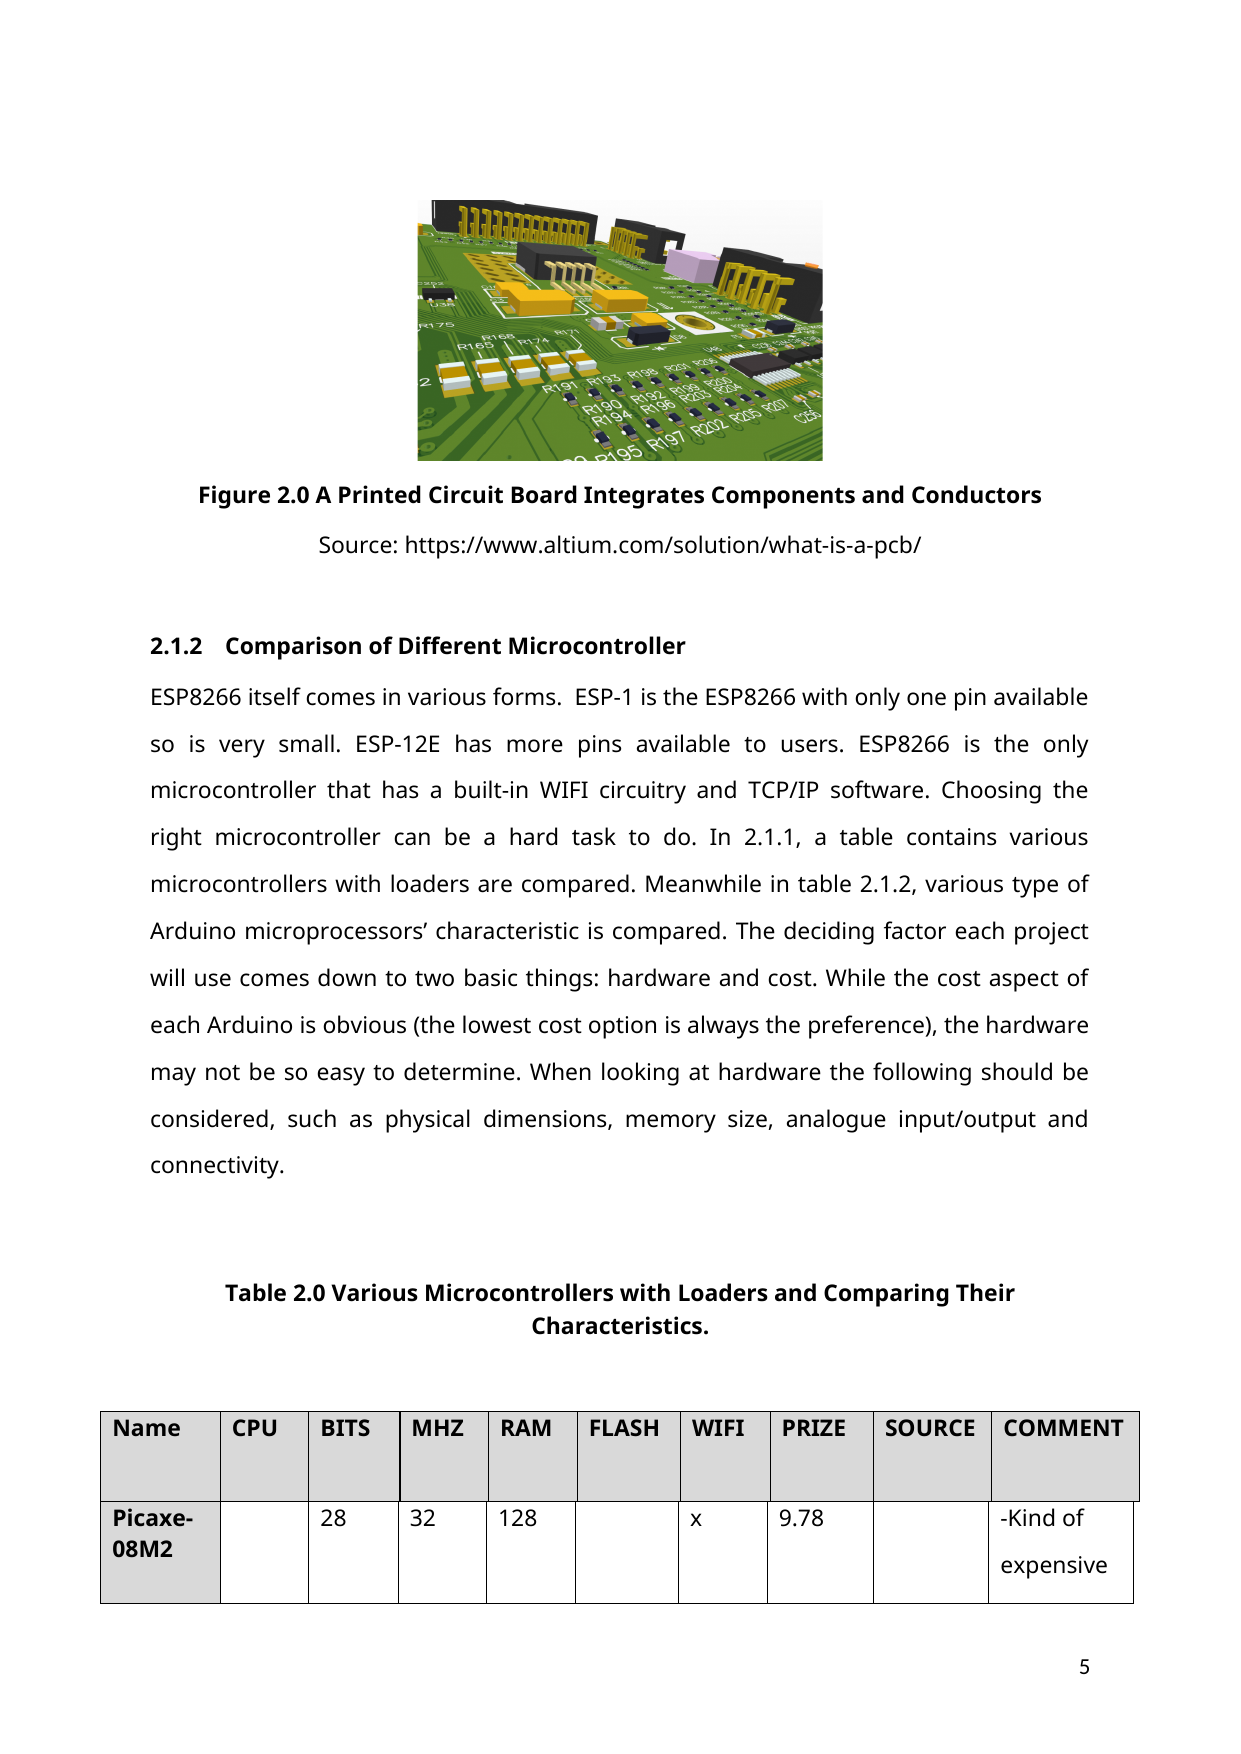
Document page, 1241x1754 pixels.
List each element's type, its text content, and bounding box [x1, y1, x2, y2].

text Figure 2.0 A Printed Circuit Board Integrates Components and Conductors [150, 479, 1090, 510]
table_cell 128 [487, 1502, 575, 1603]
table_cell Picaxe-08M2 [101, 1502, 220, 1603]
table_cell [576, 1502, 678, 1603]
table_header RAM [489, 1412, 577, 1501]
text ESP8266 itself comes in various forms. ESP-1 is the ESP8266 with only one pin available so is very small. ESP-12E has more pins available to users. ESP8266 is the only microcontroller that has a built-in WIFI circuitry and TCP/IP software. Choosing the right microcontroller can be a hard task to do. In 2.1.1, a table contains various microcontrollers with loaders are compared. Meanwhile in table 2.1.2, various type of Arduino microprocessors’ characteristic is compared. The deciding factor each project will use comes down to two basic things: hardware and cost. While the cost aspect of each Arduino is obvious (the lowest cost option is always the preference), the hardware may not be so easy to determine. When looking at hardware the following should be considered, such as physical dimensions, memory size, analogue input/output and connectivity. [150, 681, 1090, 1181]
table_header PRIZE [771, 1412, 873, 1501]
table_cell x [679, 1502, 767, 1603]
text Source: https://www.altium.com/solution/what-is-a-pcb/ [150, 529, 1090, 561]
text Table 2.0 Various Microcontrollers with Loaders and Comparing Their Characteristics. [150, 1276, 1090, 1341]
table_cell 28 [309, 1502, 398, 1603]
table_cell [989, 1502, 1133, 1603]
picture [417, 200, 823, 461]
table_header COMMENT [992, 1412, 1139, 1501]
table_cell [221, 1502, 308, 1603]
table_header MHZ [401, 1412, 488, 1501]
table_cell 32 [399, 1502, 486, 1603]
table_header Name [101, 1412, 220, 1501]
text 2.1.2 Comparison of Different Microcontroller [150, 630, 1090, 661]
table_header CPU [221, 1412, 308, 1501]
table_header FLASH [578, 1412, 680, 1501]
table_cell 9.78 [768, 1502, 873, 1603]
table_header WIFI [681, 1412, 770, 1501]
table_cell [874, 1502, 988, 1603]
table_header SOURCE [874, 1412, 991, 1501]
table_header BITS [309, 1412, 399, 1501]
